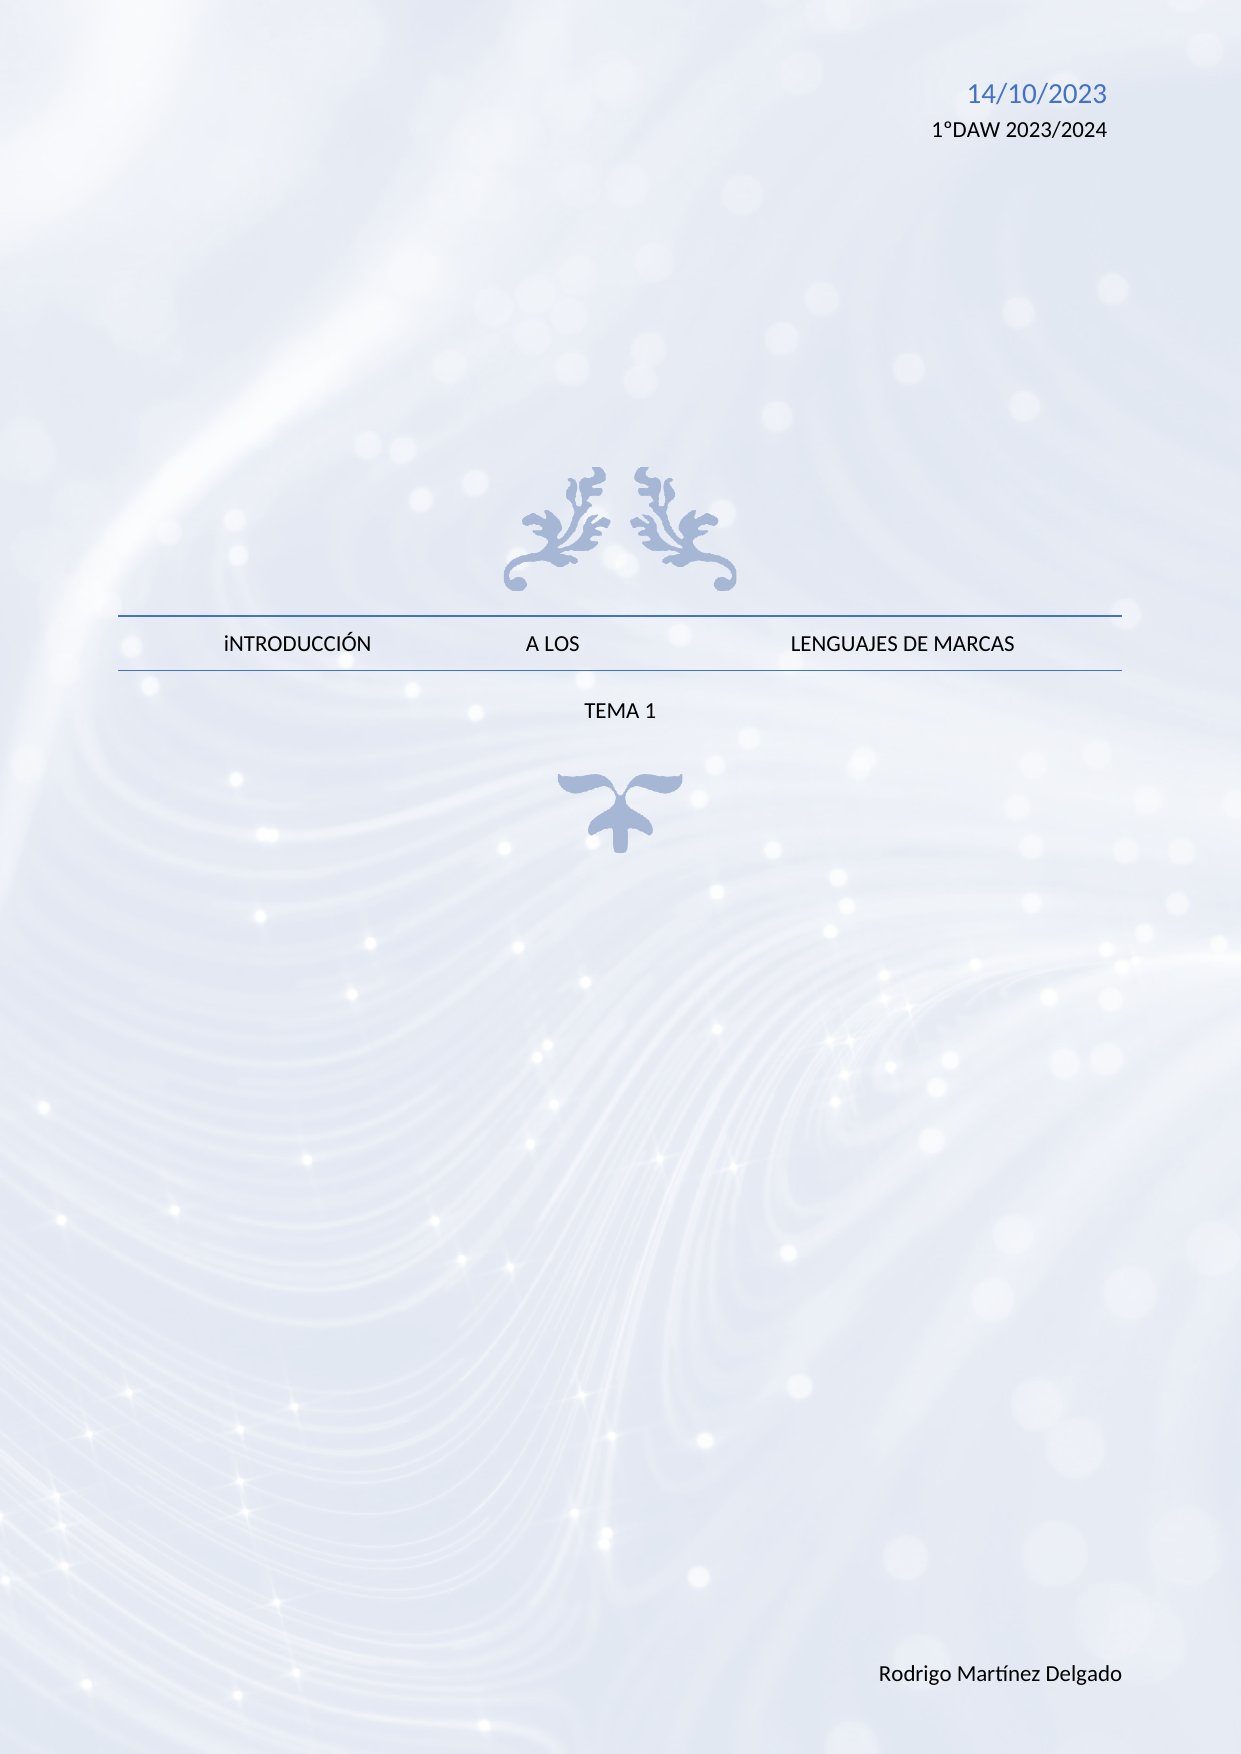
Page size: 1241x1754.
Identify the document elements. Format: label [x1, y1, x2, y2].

picture [557, 774, 683, 853]
picture [503, 467, 737, 591]
